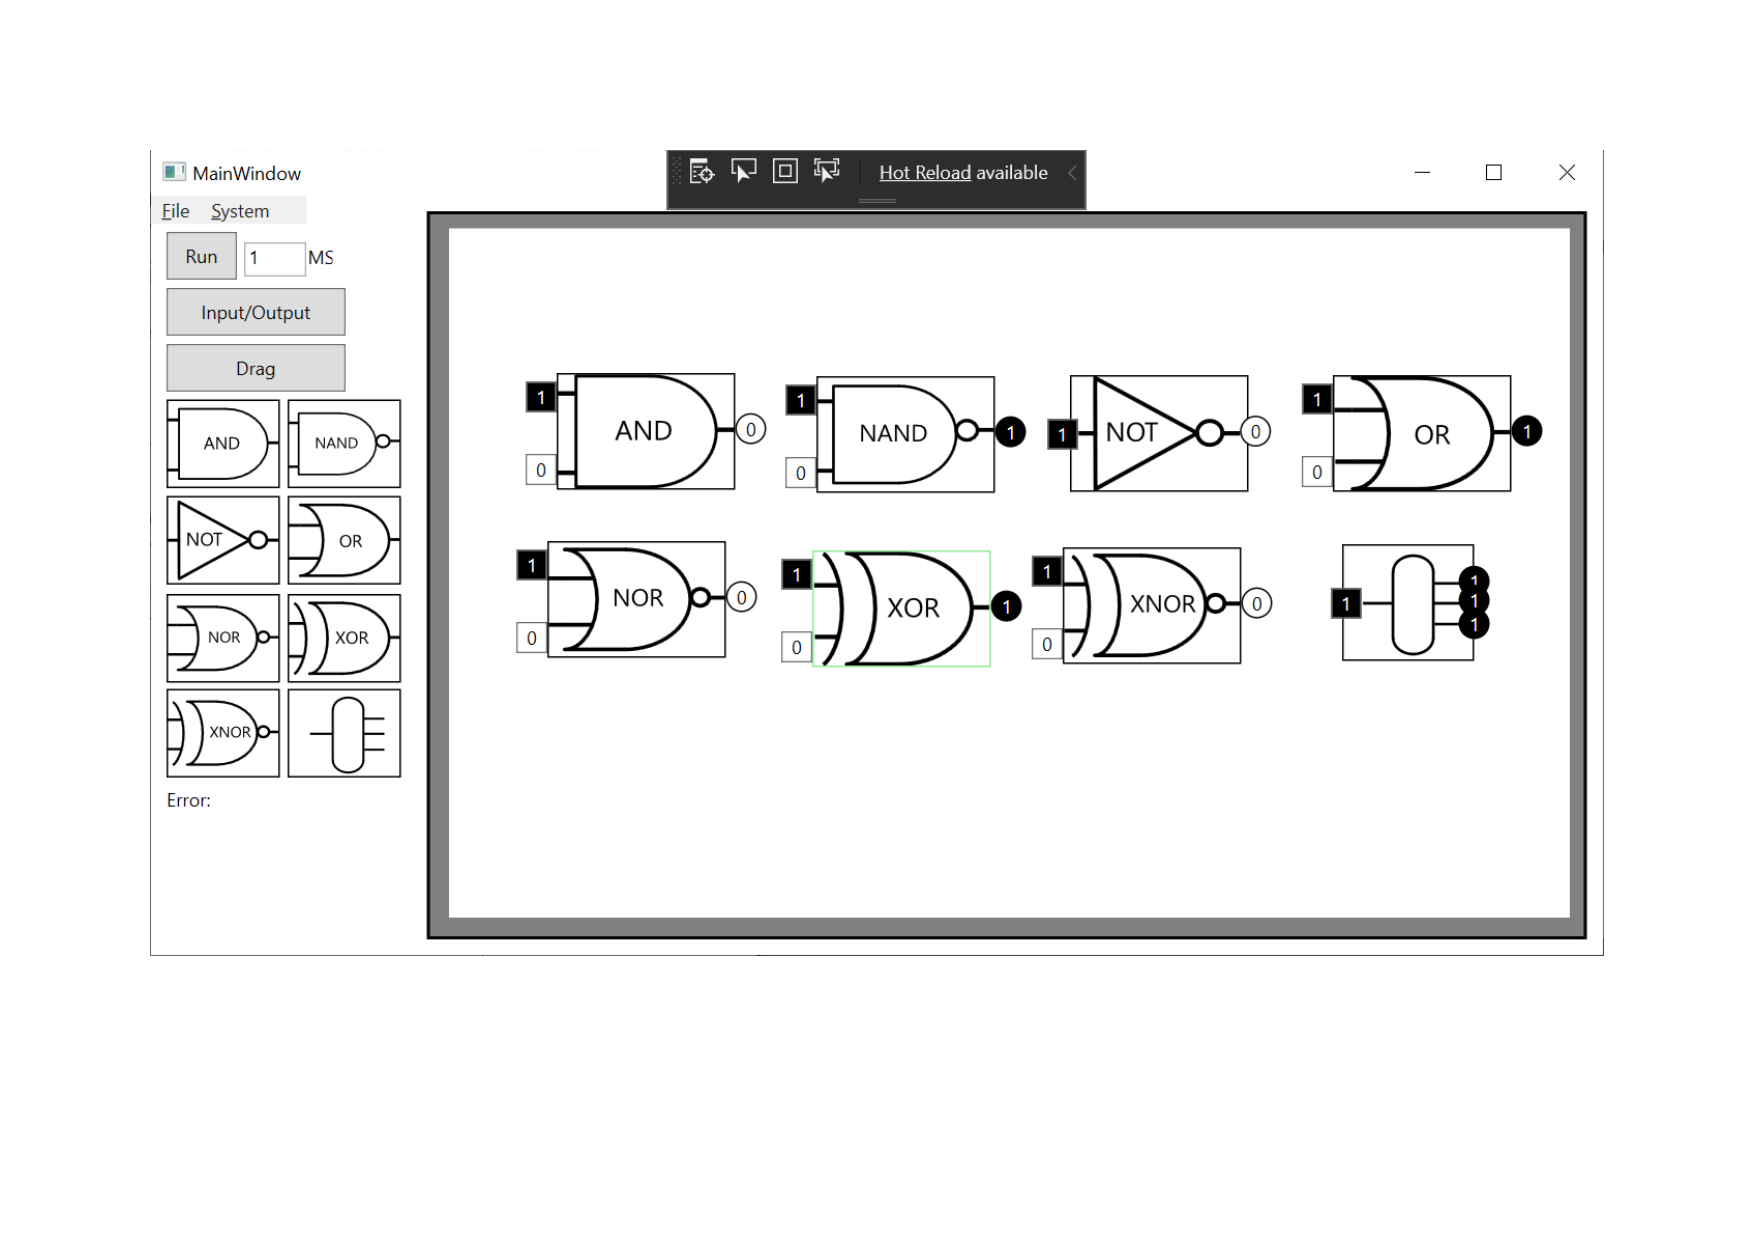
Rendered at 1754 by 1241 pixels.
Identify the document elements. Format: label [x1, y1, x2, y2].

picture [150, 150, 1604, 956]
